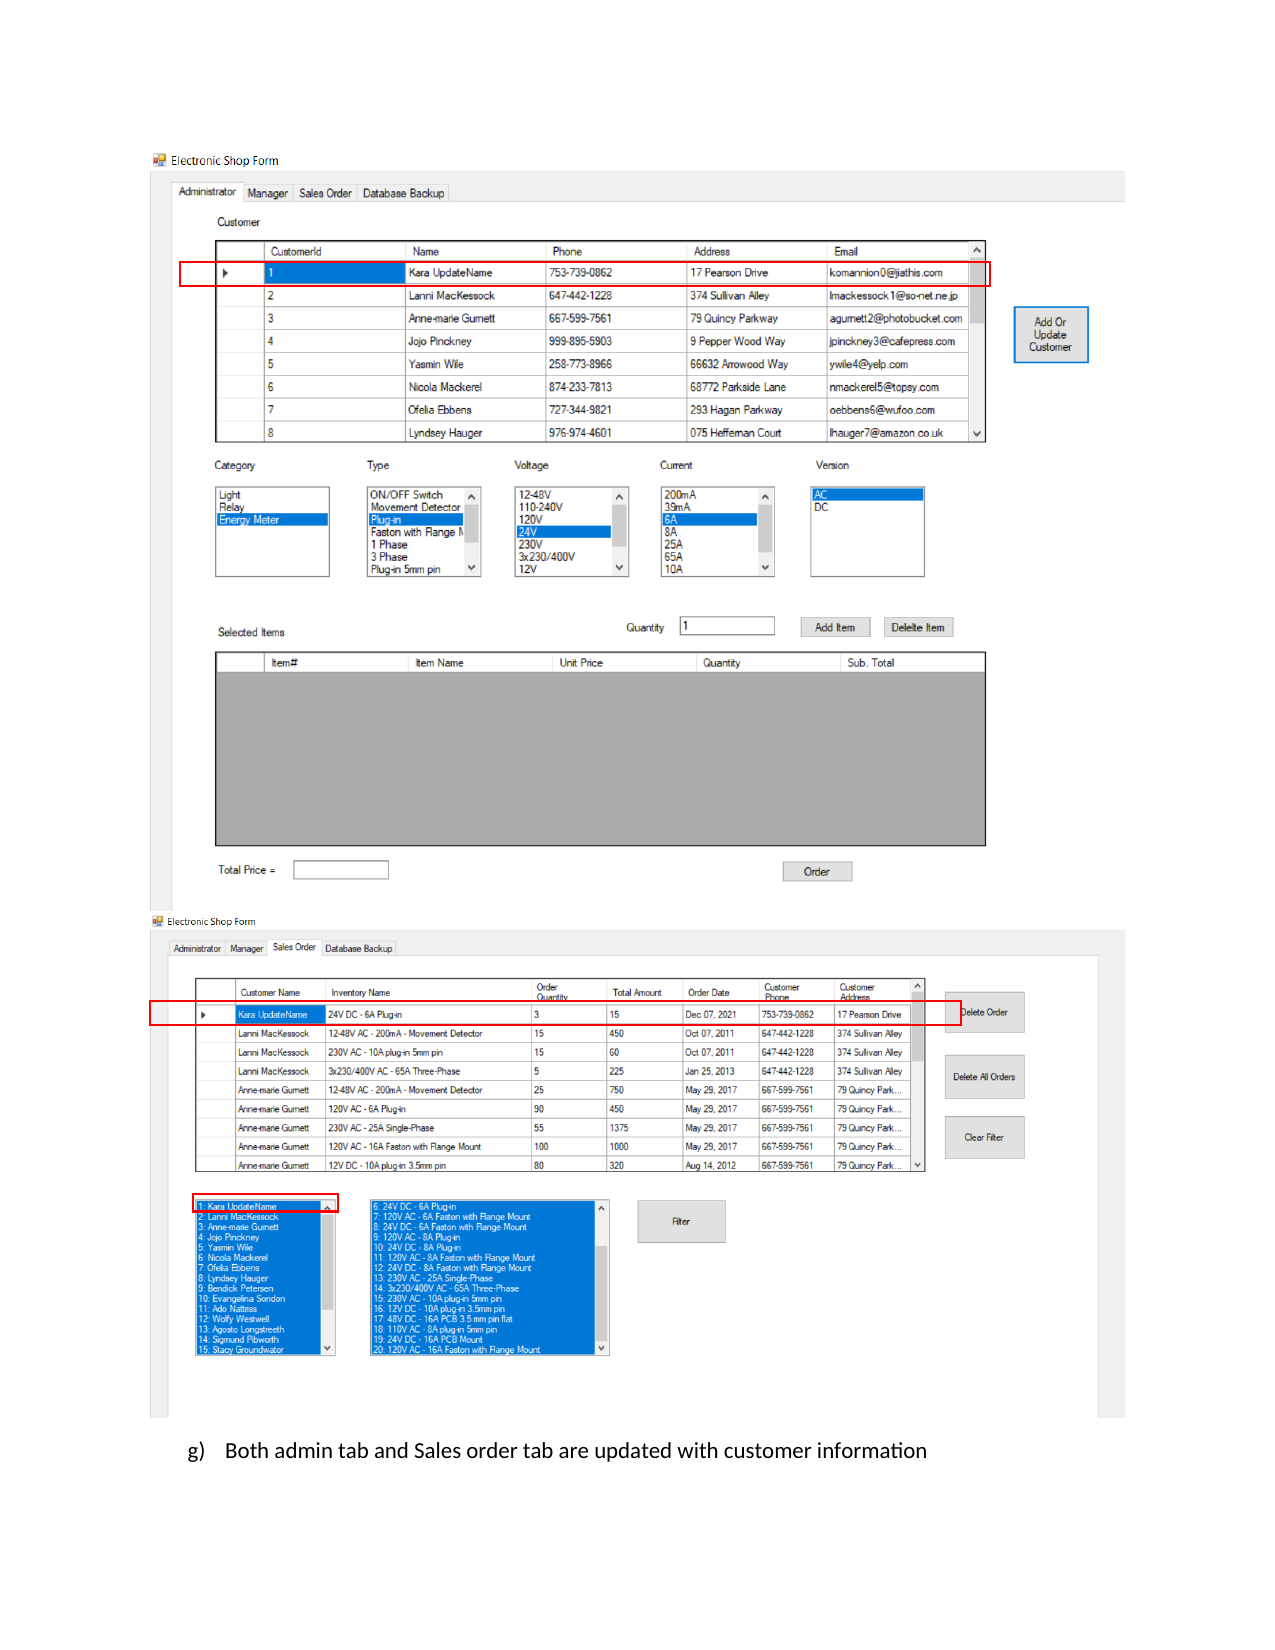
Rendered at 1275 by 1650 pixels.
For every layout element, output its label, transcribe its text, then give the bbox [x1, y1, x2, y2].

picture [150, 913, 1125, 1418]
picture [150, 150, 1125, 911]
picture [151, 1002, 960, 1024]
list Both admin tab and Sales order tab are updated with customer information [187, 1436, 1125, 1464]
